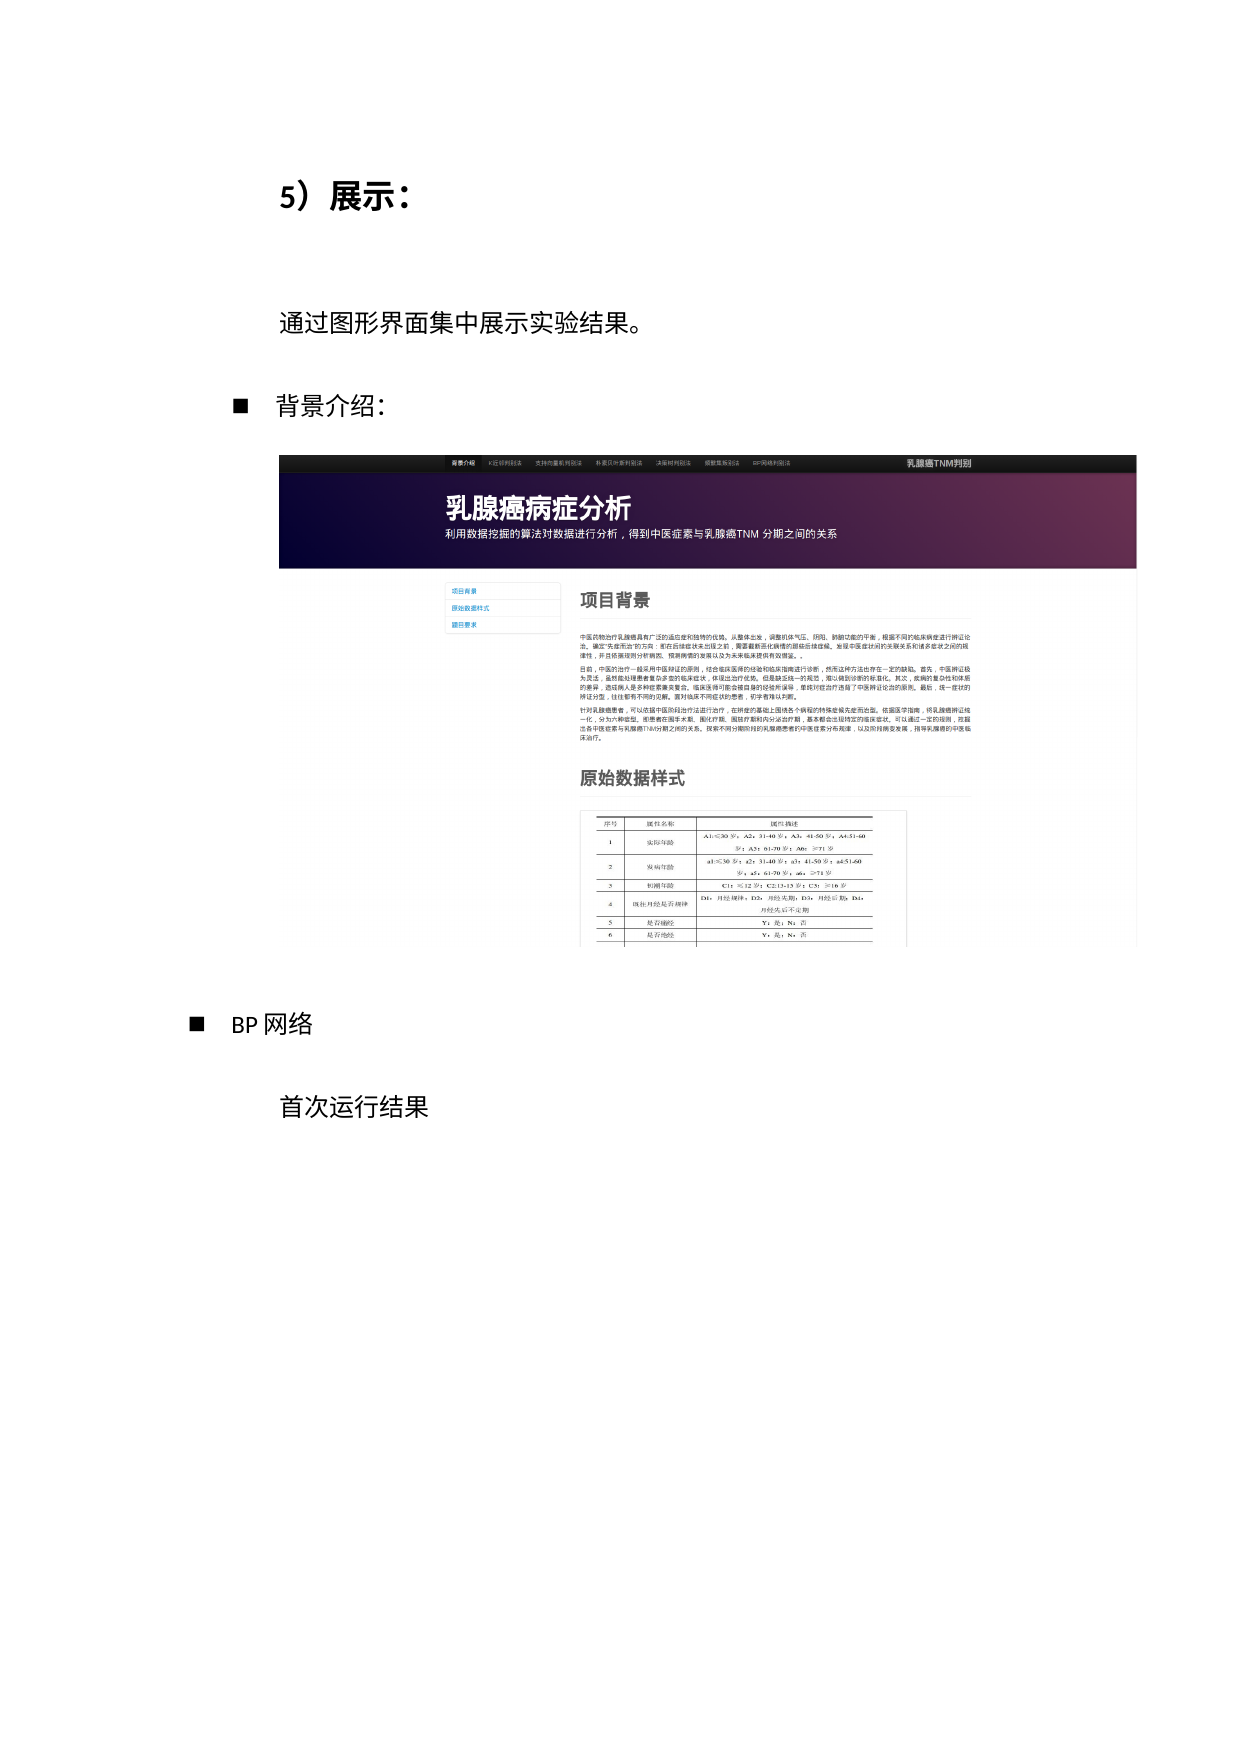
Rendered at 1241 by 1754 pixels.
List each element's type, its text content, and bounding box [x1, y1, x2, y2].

subtitle 5）展示： [187, 162, 1053, 227]
picture [279, 455, 1138, 947]
text 通过图形界面集中展示实验结果。 [187, 289, 1053, 354]
list 背景介绍： [187, 372, 1053, 437]
text 首次运行结果 [187, 1073, 1053, 1138]
list BP网络 [187, 990, 1053, 1055]
